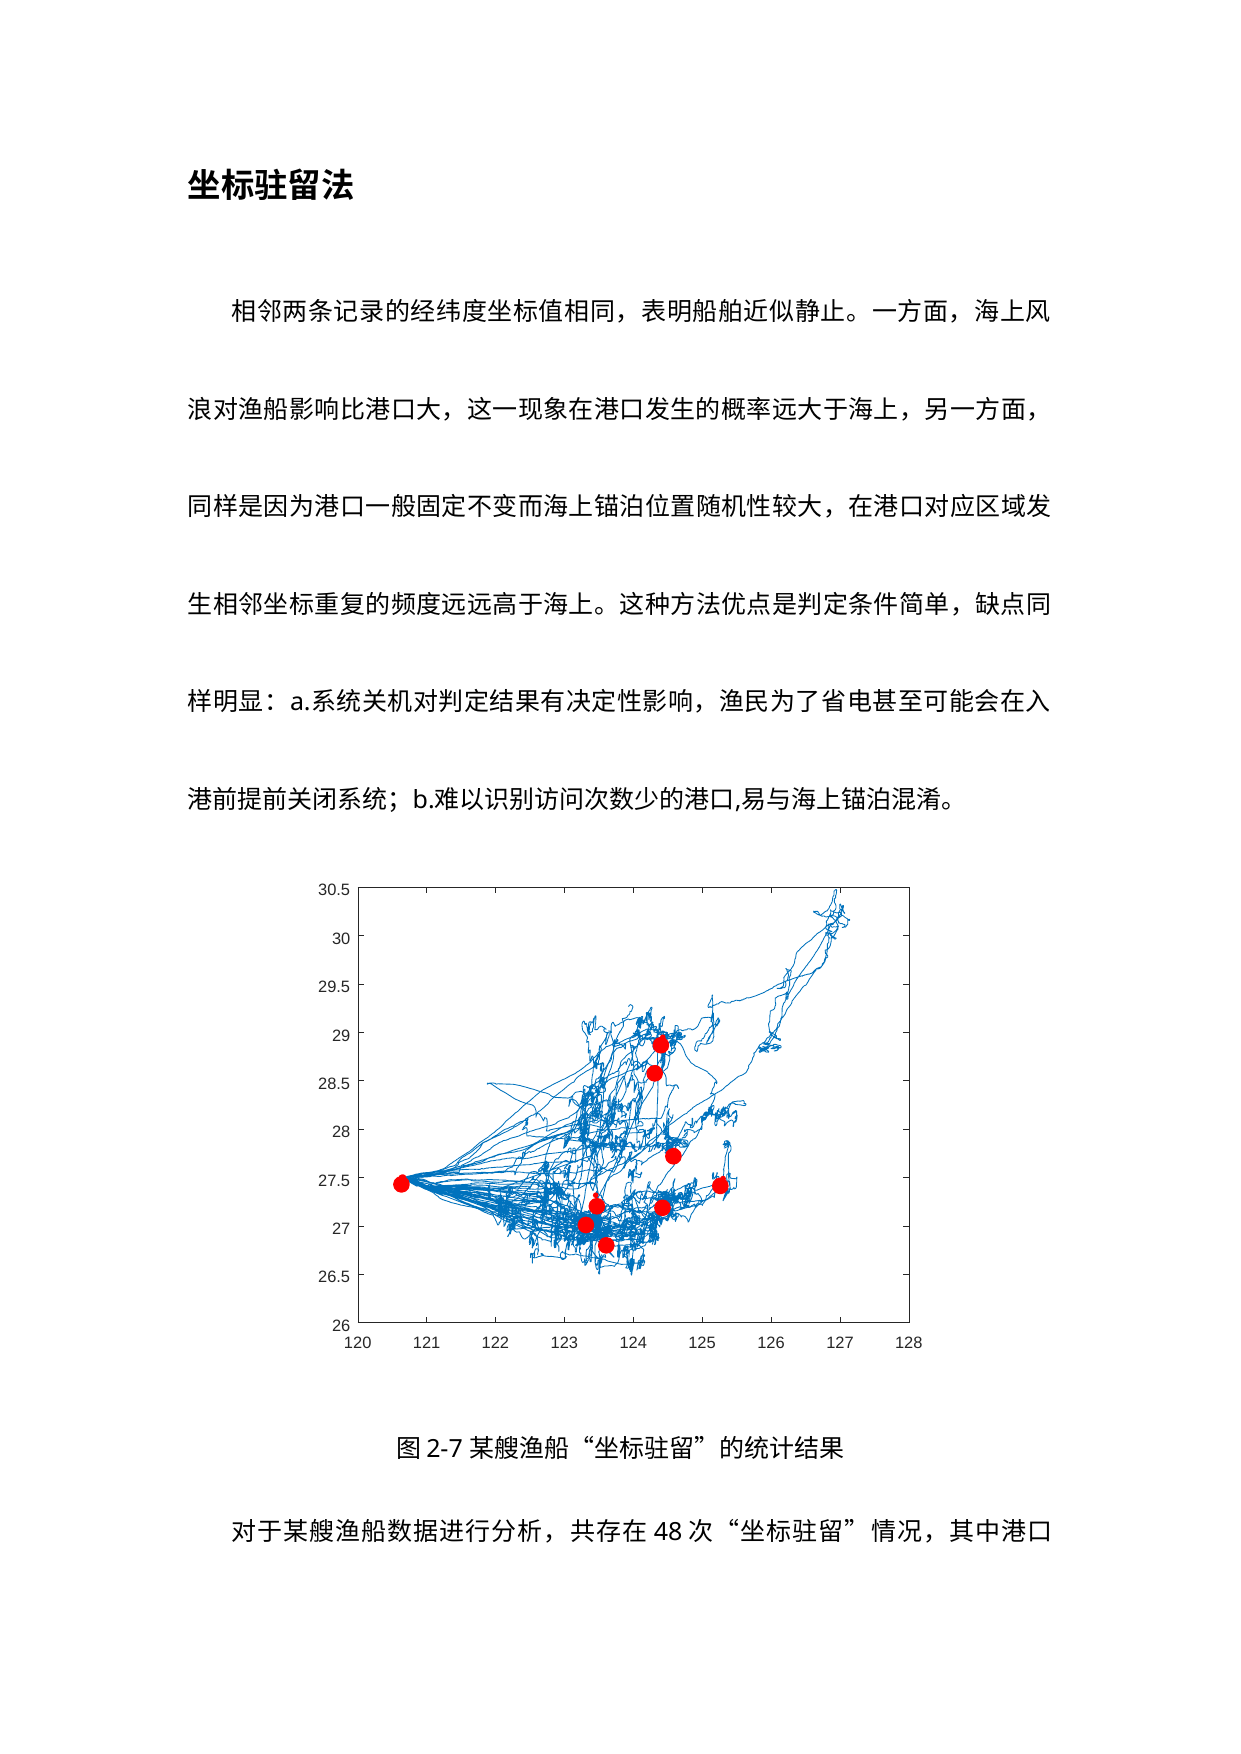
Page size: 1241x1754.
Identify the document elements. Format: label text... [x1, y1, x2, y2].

subtitle 坐标驻留法 [187, 150, 1053, 215]
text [187, 1497, 1053, 1562]
text 图2-7 某艘渔船“坐标驻留”的统计结果 [187, 1414, 1053, 1479]
text 相邻两条记录的经纬度坐标值相同，表明船舶近似静止。一方面，海上风浪对渔船影响比港口大，这一现象在港口发生的概率远大于海上，另一方面，同样是因为港口一般固定不变而海上锚泊位置随机性较大，在港口对应区域发生相邻坐标重复的频度远远高于海上。这种方法优点是判定条件简单，缺点同样明显：a.系统关机对判定结果有决定性影响，渔民为了省电甚至可能会在入港前提前关闭系统；b.难以识别访问次数少的港口,易与海上锚泊混淆。 [187, 277, 1053, 830]
